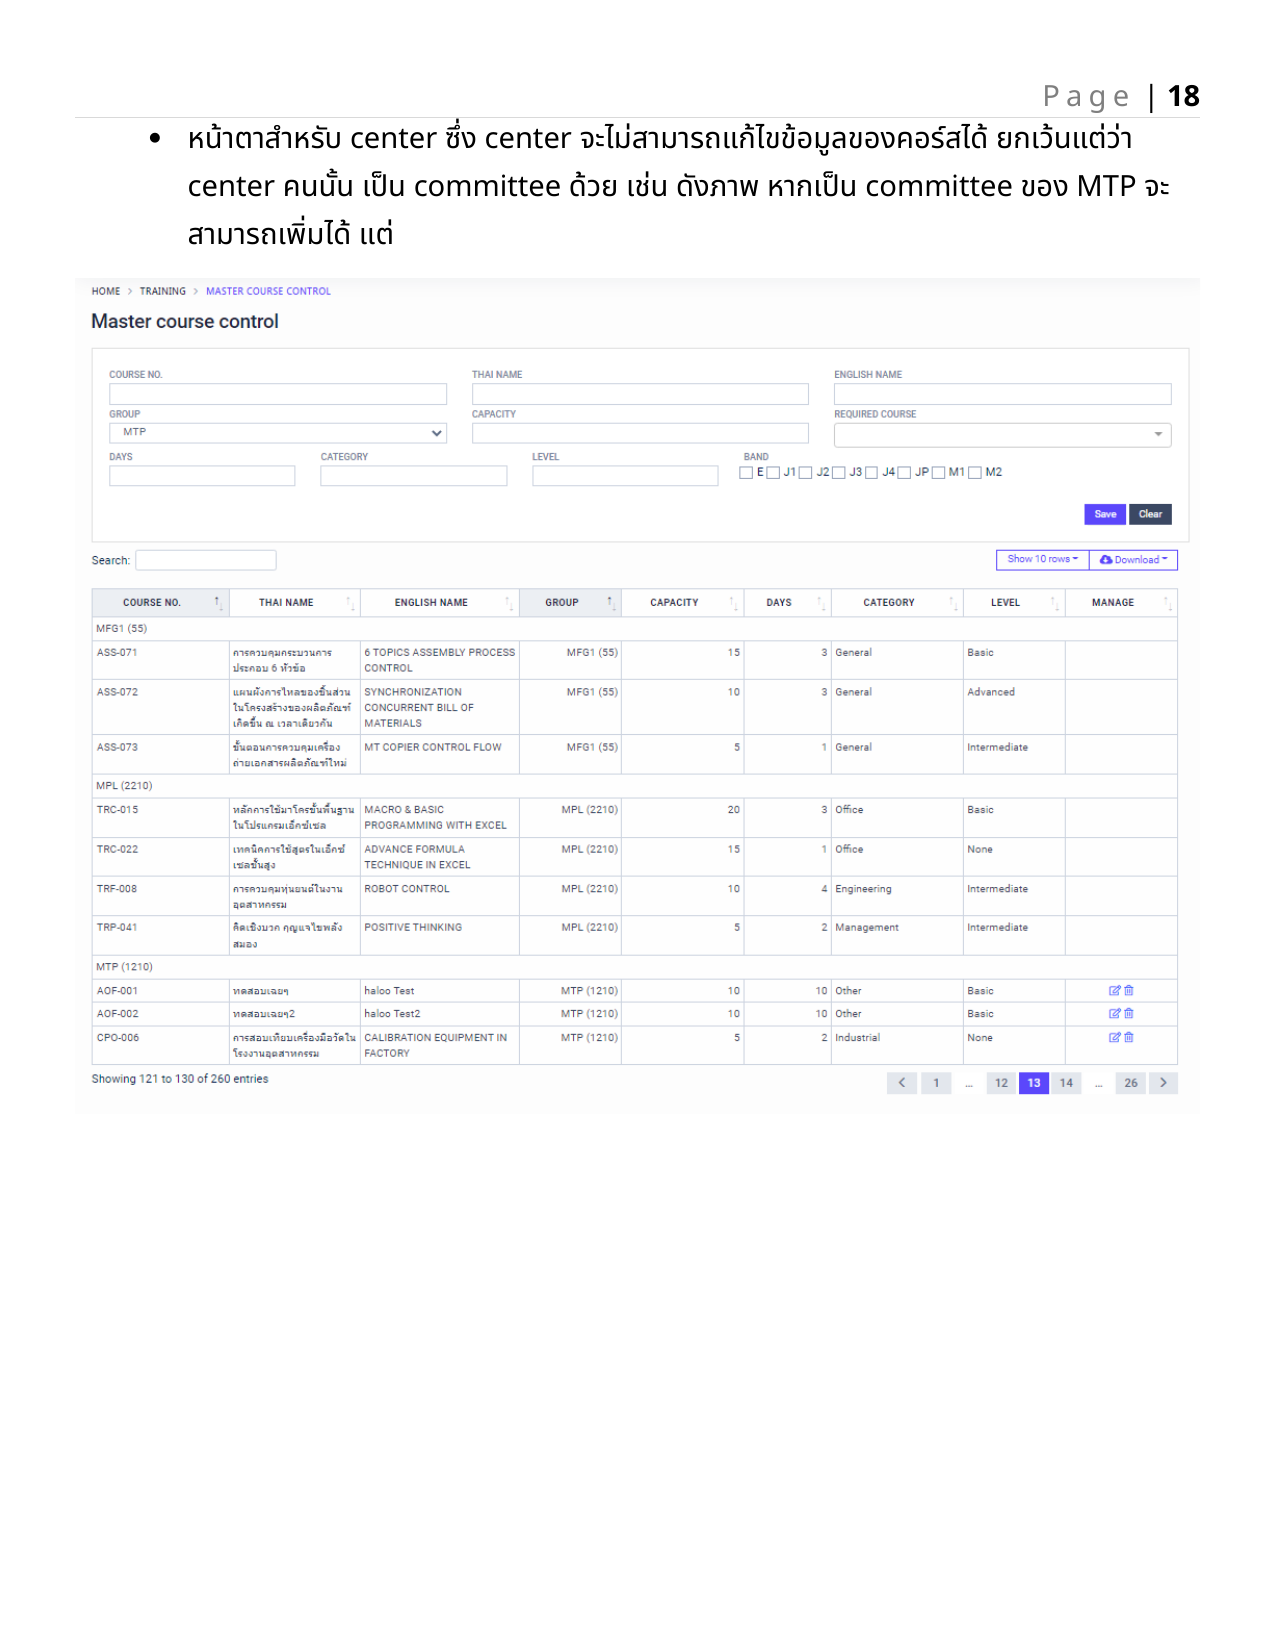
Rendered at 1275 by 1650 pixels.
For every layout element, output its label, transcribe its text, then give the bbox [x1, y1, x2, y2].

picture [75, 278, 1200, 1114]
list หน้าตาสำหรับ center ซึ่ง center จะไม่สามารถแก้ไขข้อมูลของคอร์สได้ ยกเว้นแต่ว่า center คนนั้น เป็น committee ด้วย เช่น ดังภาพ หากเป็น committee ของ MTP จะสามารถเพิ่มได้ แต่ [150, 118, 1200, 257]
